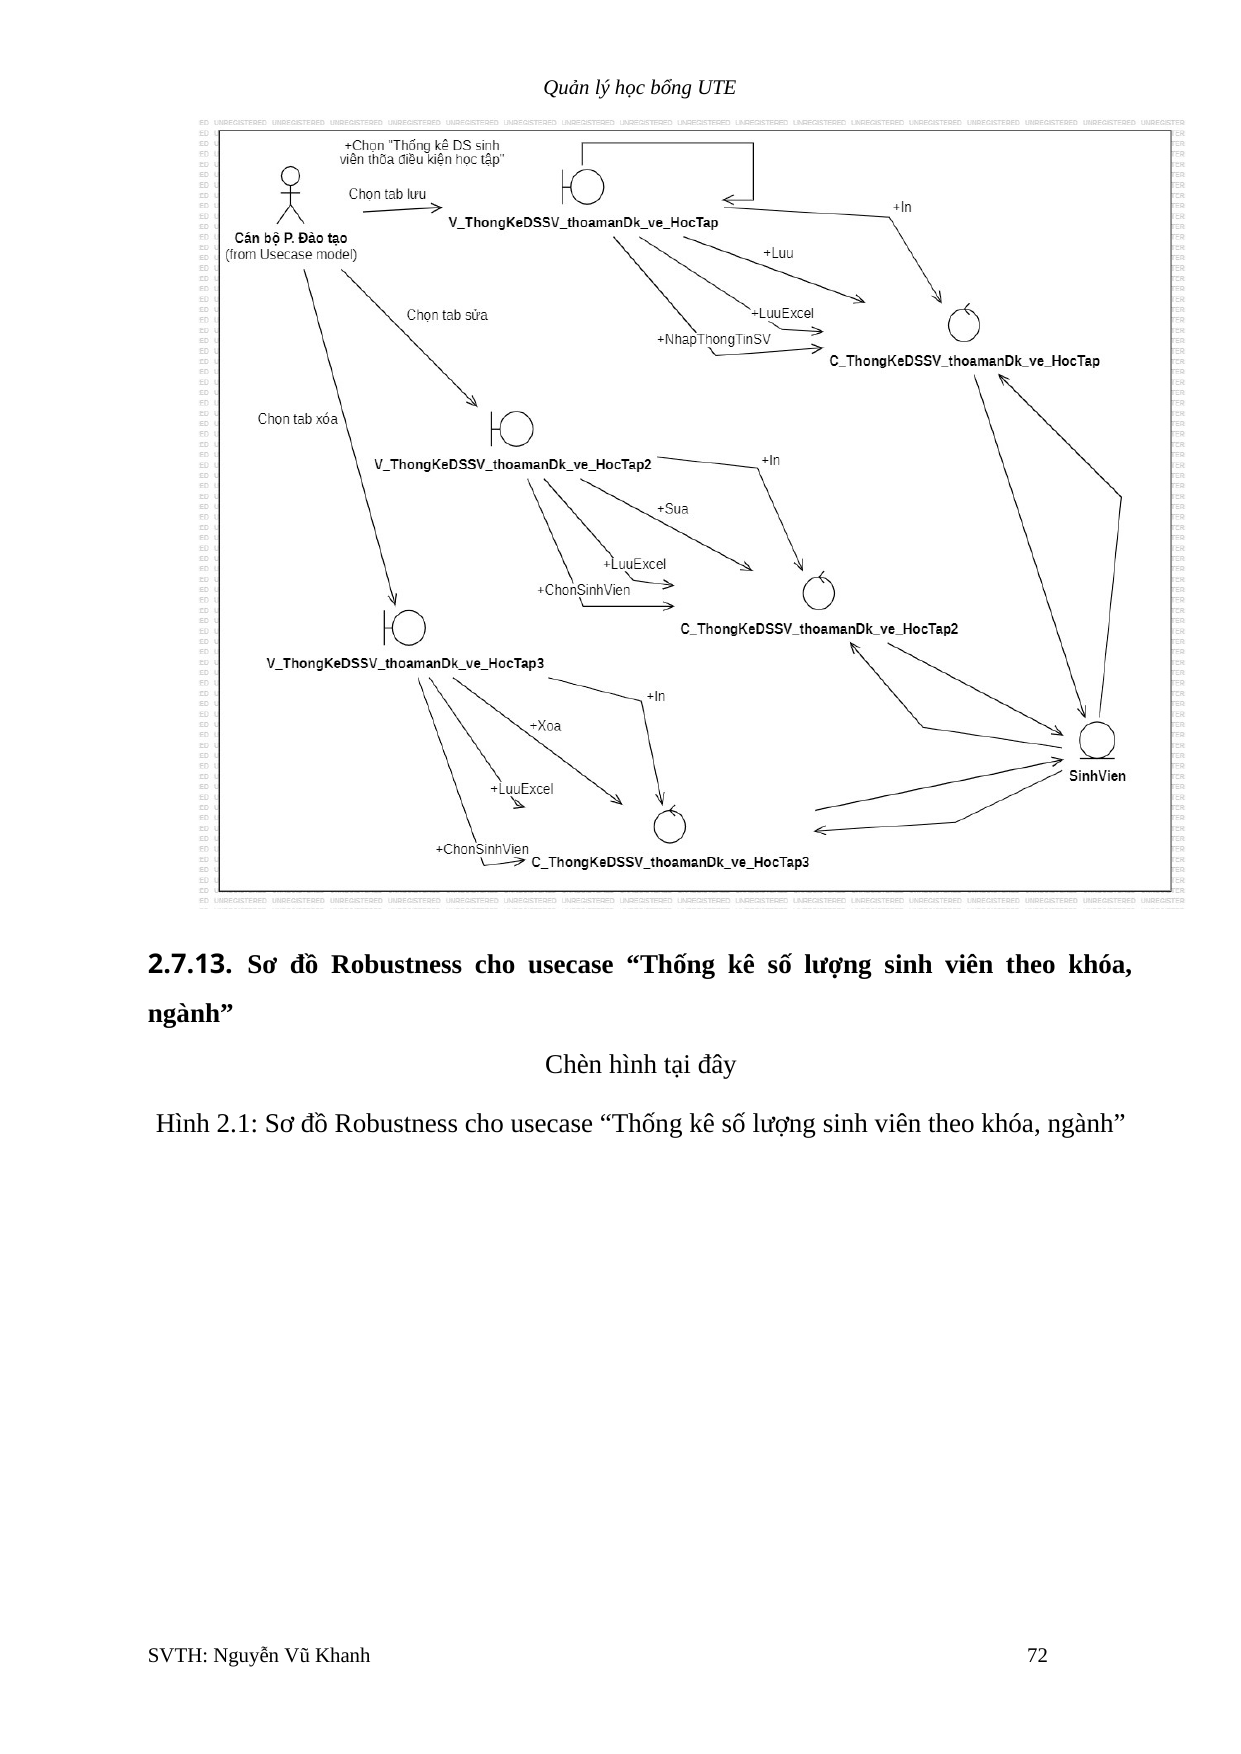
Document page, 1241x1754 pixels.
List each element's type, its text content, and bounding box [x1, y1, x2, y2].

subtitle Sơ đồ Robustness cho usecase “Thống kê số lượng sinh viên theo khóa, ngành” [148, 1107, 1134, 1138]
subtitle Sơ đồ Robustness cho usecase “Thống kê số lượng sinh viên theo khóa, ngành” [148, 944, 1134, 1028]
picture [198, 118, 1186, 909]
text Chèn hình tại đây [148, 1048, 1134, 1079]
